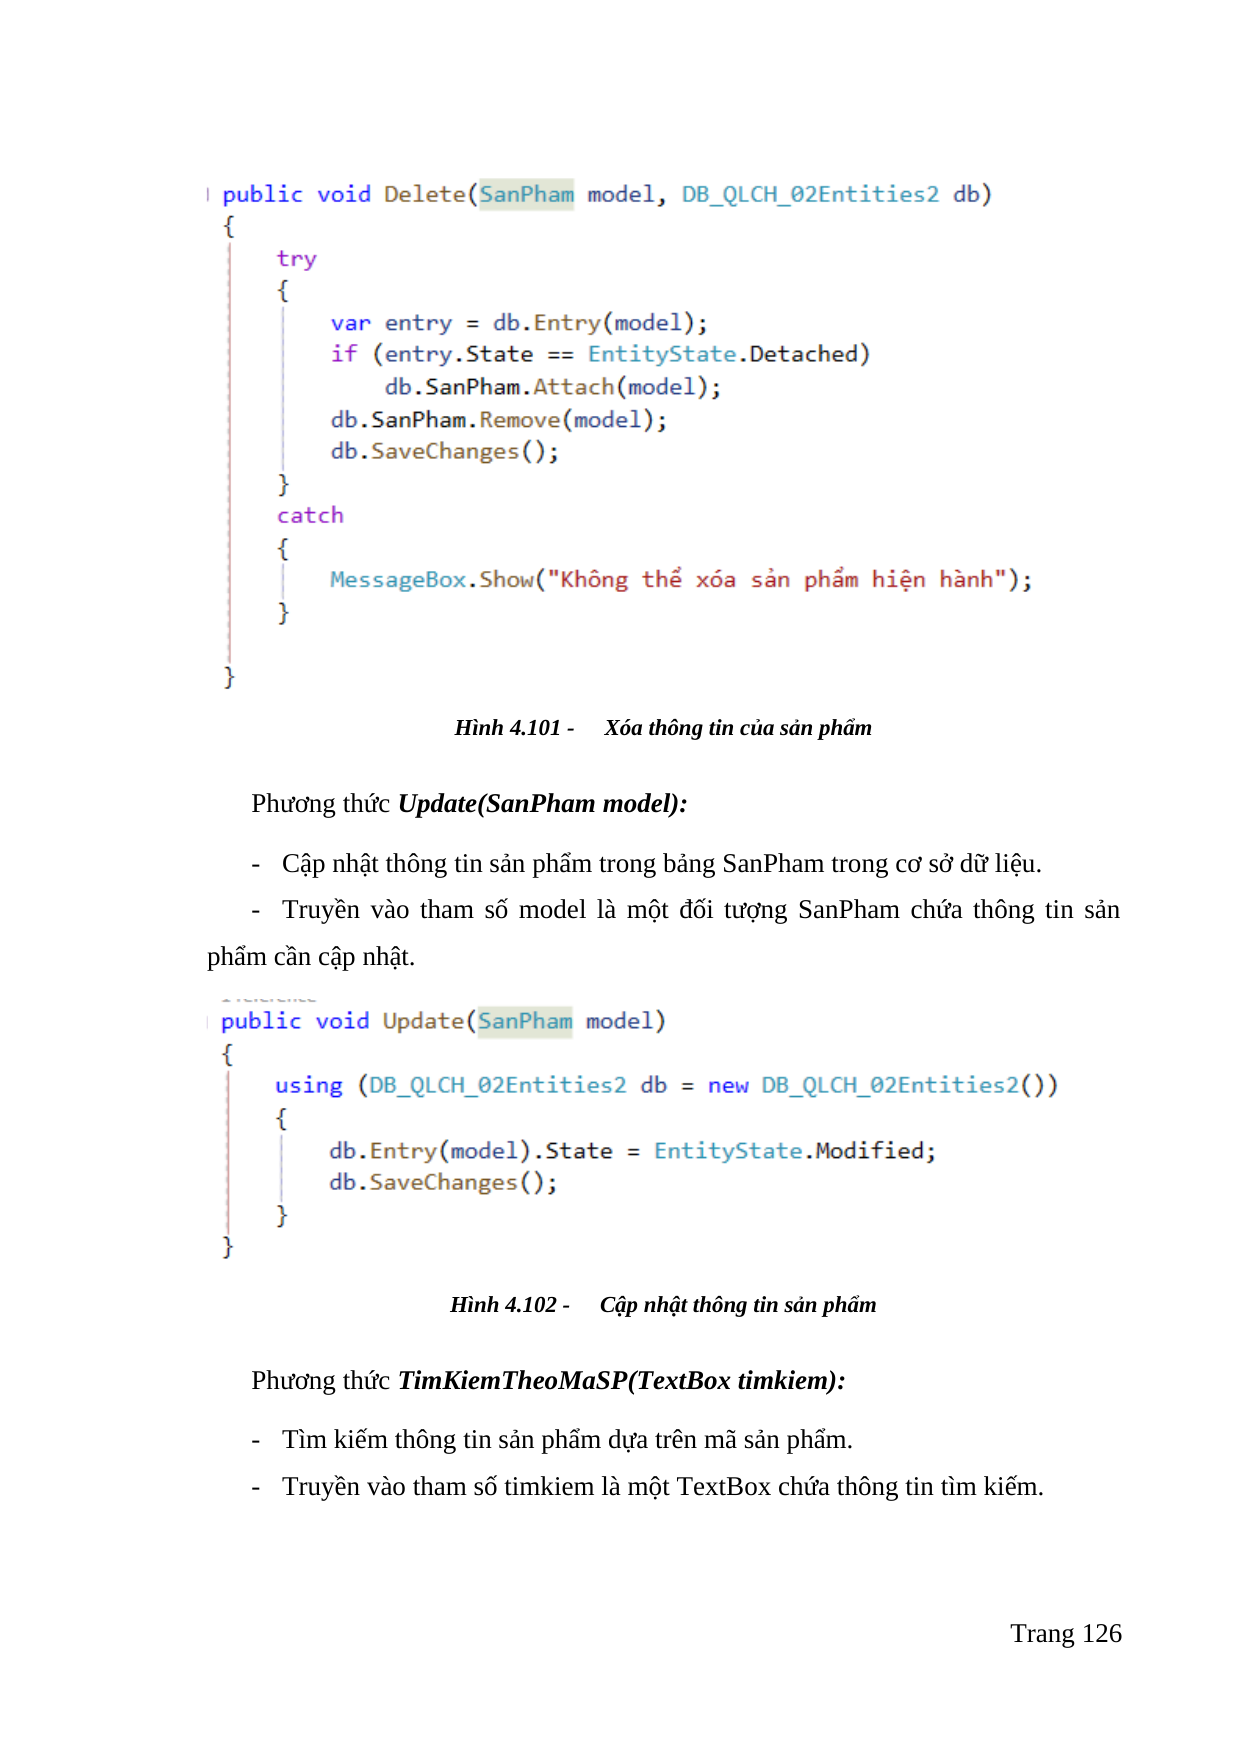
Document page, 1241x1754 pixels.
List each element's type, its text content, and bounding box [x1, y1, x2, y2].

text Phương thức Update(SanPham model): [207, 788, 1122, 819]
list Tìm kiếm thông tin sản phẩm dựa trên mã sản phẩm. [207, 1423, 1122, 1454]
list Truyền vào tham số model là một đối tượng SanPham chứa thông tin sản phẩm cần cập nhật. [207, 893, 1122, 971]
picture [206, 999, 1090, 1276]
text Phương thức TimKiemTheoMaSP(TextBox timkiem): [207, 1364, 1122, 1395]
list Cập nhật thông tin sản phẩm trong bảng SanPham trong cơ sở dữ liệu. [207, 847, 1122, 878]
picture [206, 177, 1115, 700]
list Truyền vào tham số timkiem là một TextBox chứa thông tin tìm kiếm. [207, 1470, 1122, 1501]
